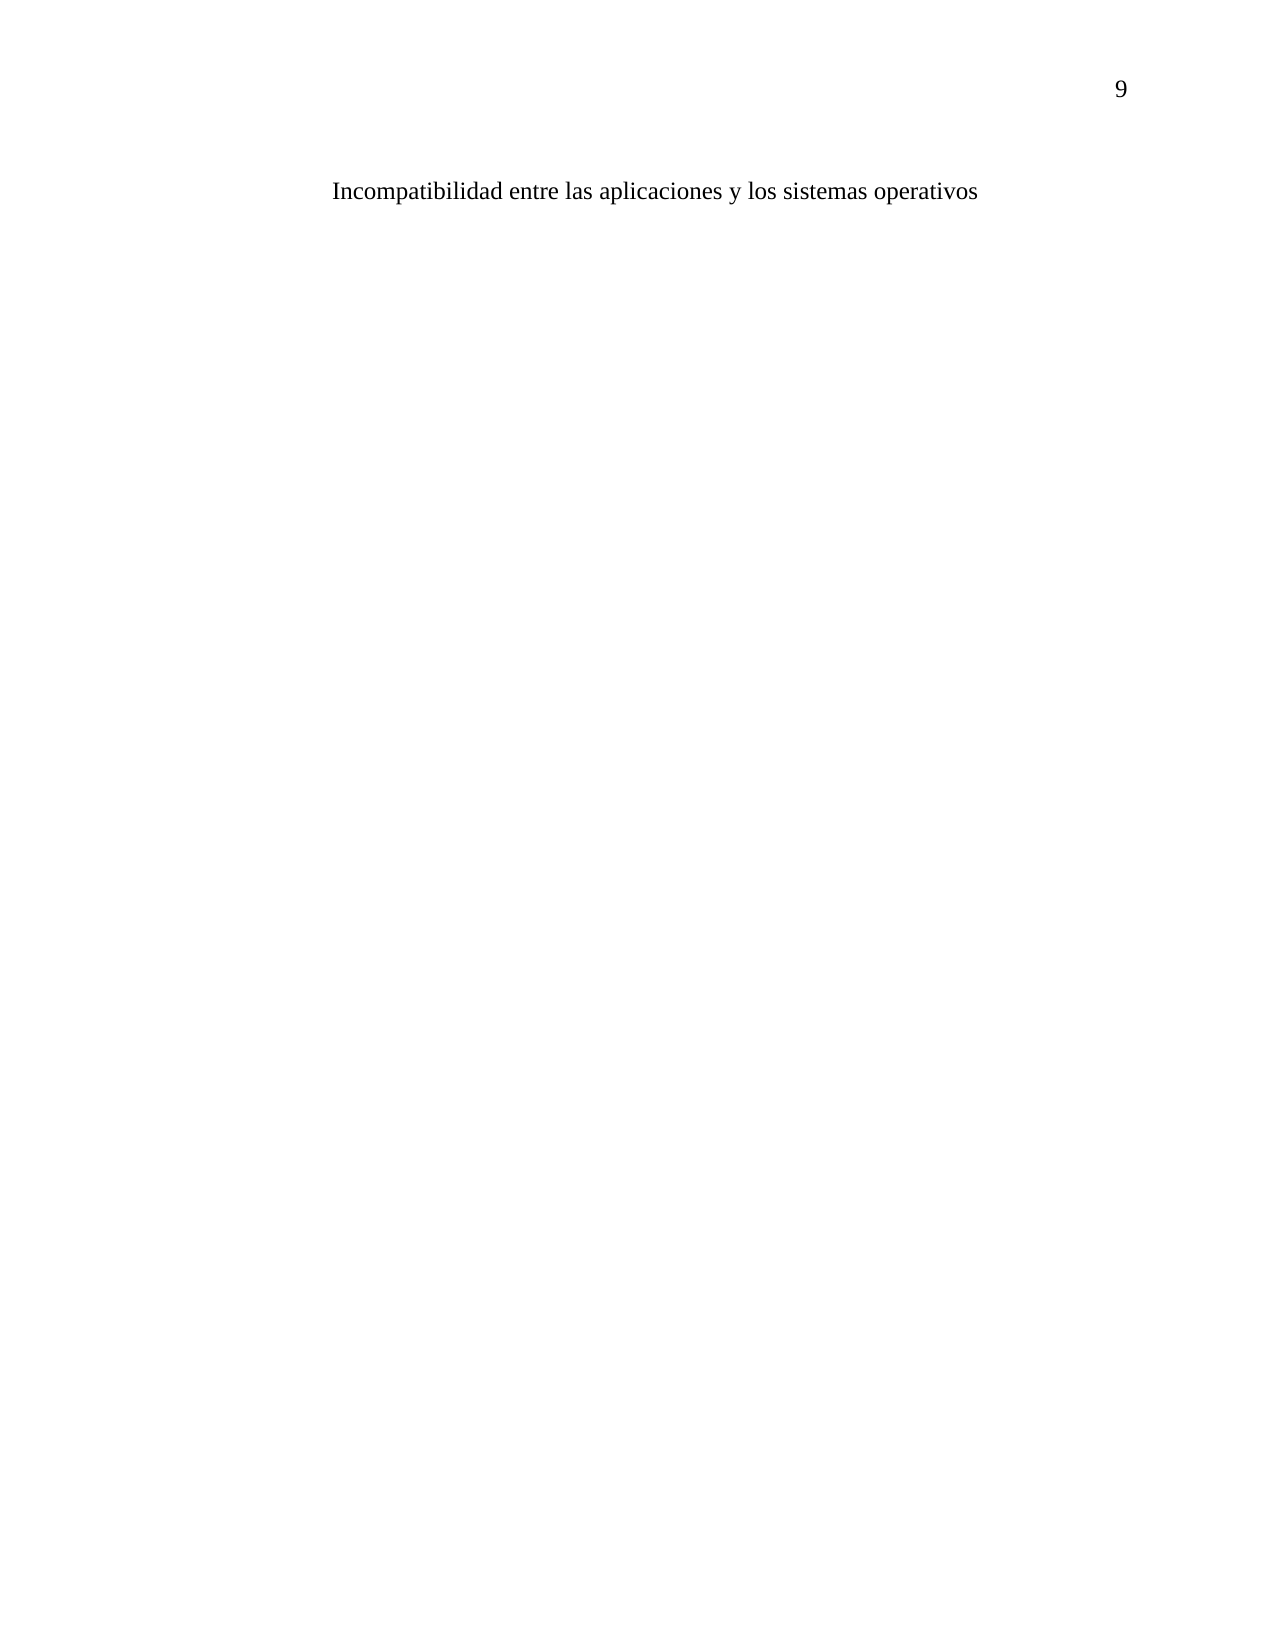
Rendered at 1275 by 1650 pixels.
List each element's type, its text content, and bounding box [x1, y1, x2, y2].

text Incompatibilidad entre las aplicaciones y los sistemas operativos [332, 176, 1127, 205]
